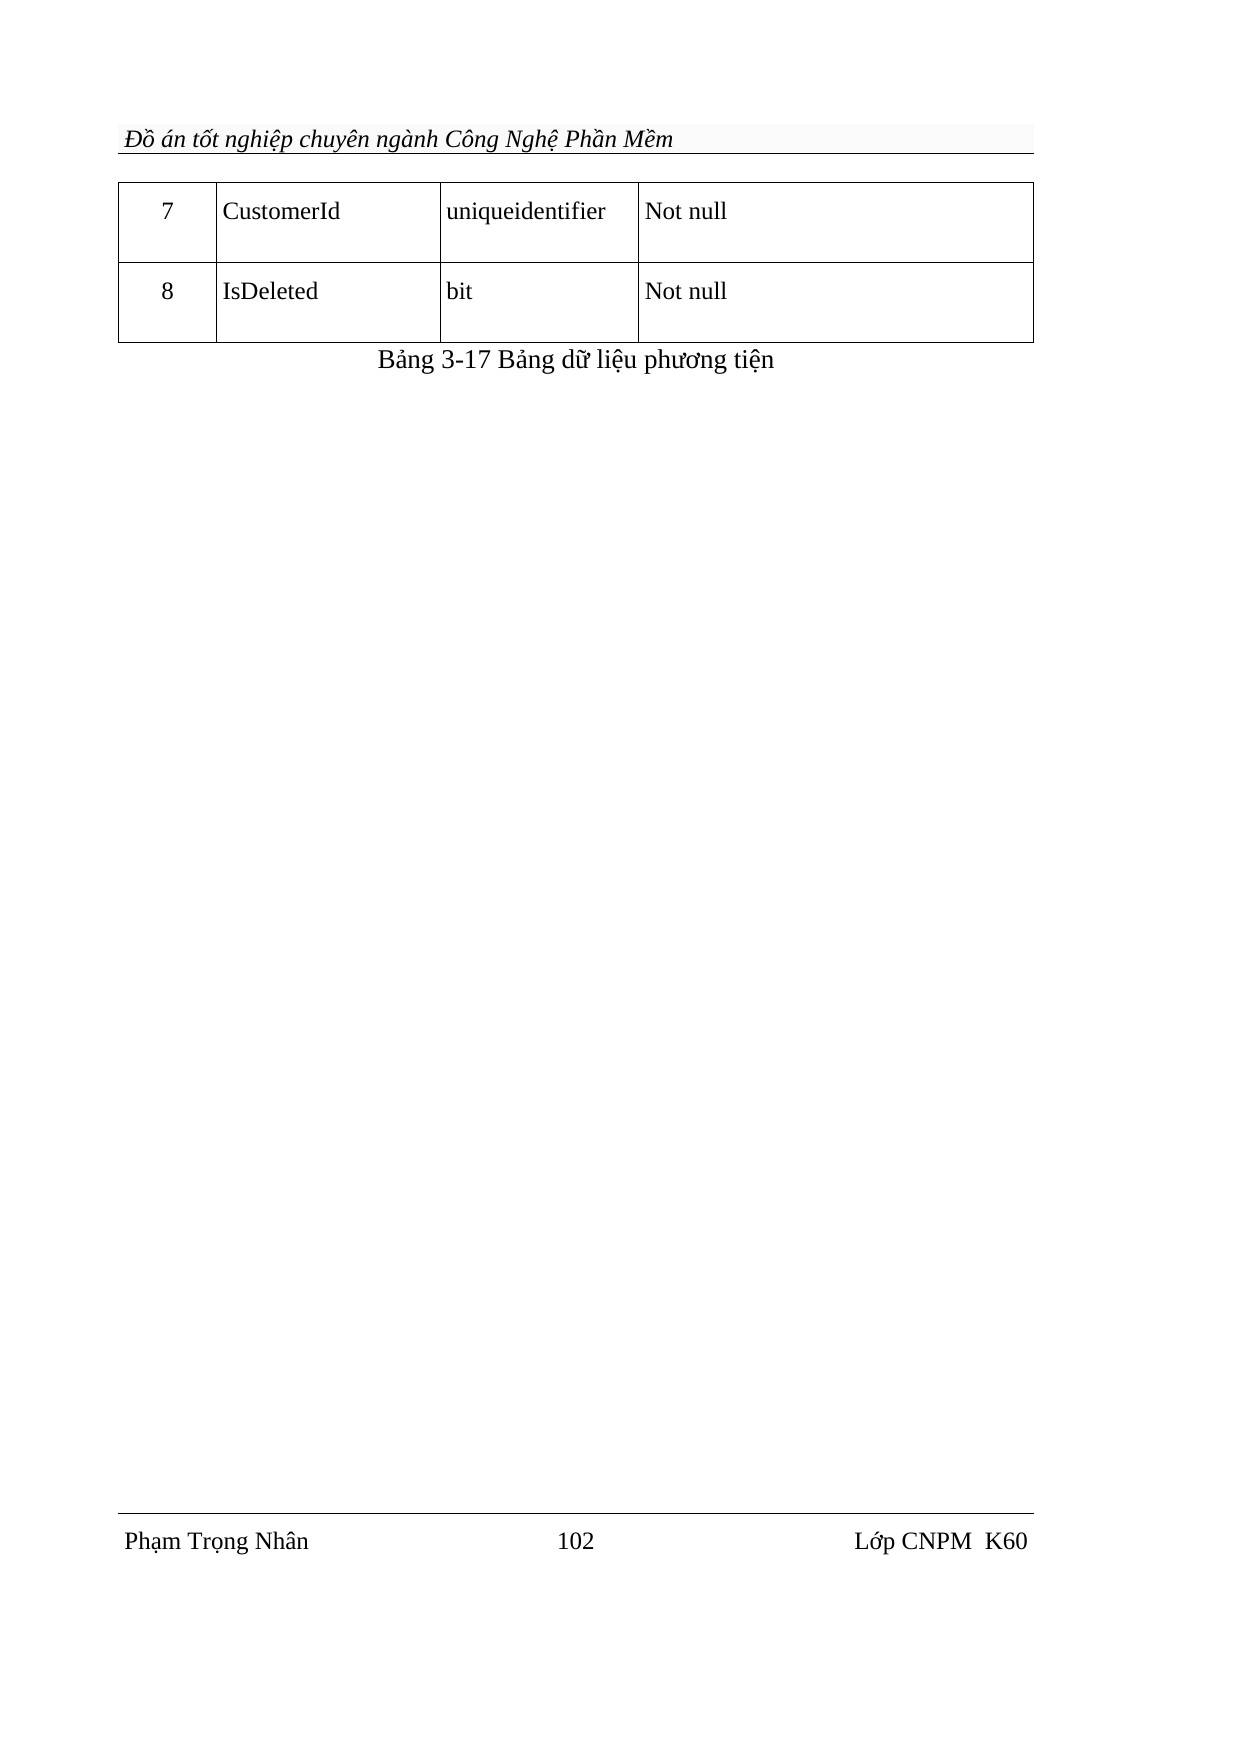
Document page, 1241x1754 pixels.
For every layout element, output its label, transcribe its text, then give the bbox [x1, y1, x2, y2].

table_cell 7 [119, 183, 216, 262]
table_cell CustomerId [217, 183, 440, 262]
table_cell Not null [639, 263, 1033, 342]
table_cell Not null [639, 183, 1033, 262]
table_cell 8 [119, 263, 216, 342]
table_cell bit [441, 263, 638, 342]
table_cell uniqueidentifier [441, 183, 638, 262]
table_cell IsDeleted [217, 263, 440, 342]
text Bảng 3-17 Bảng dữ liệu phương tiện [118, 343, 1033, 374]
